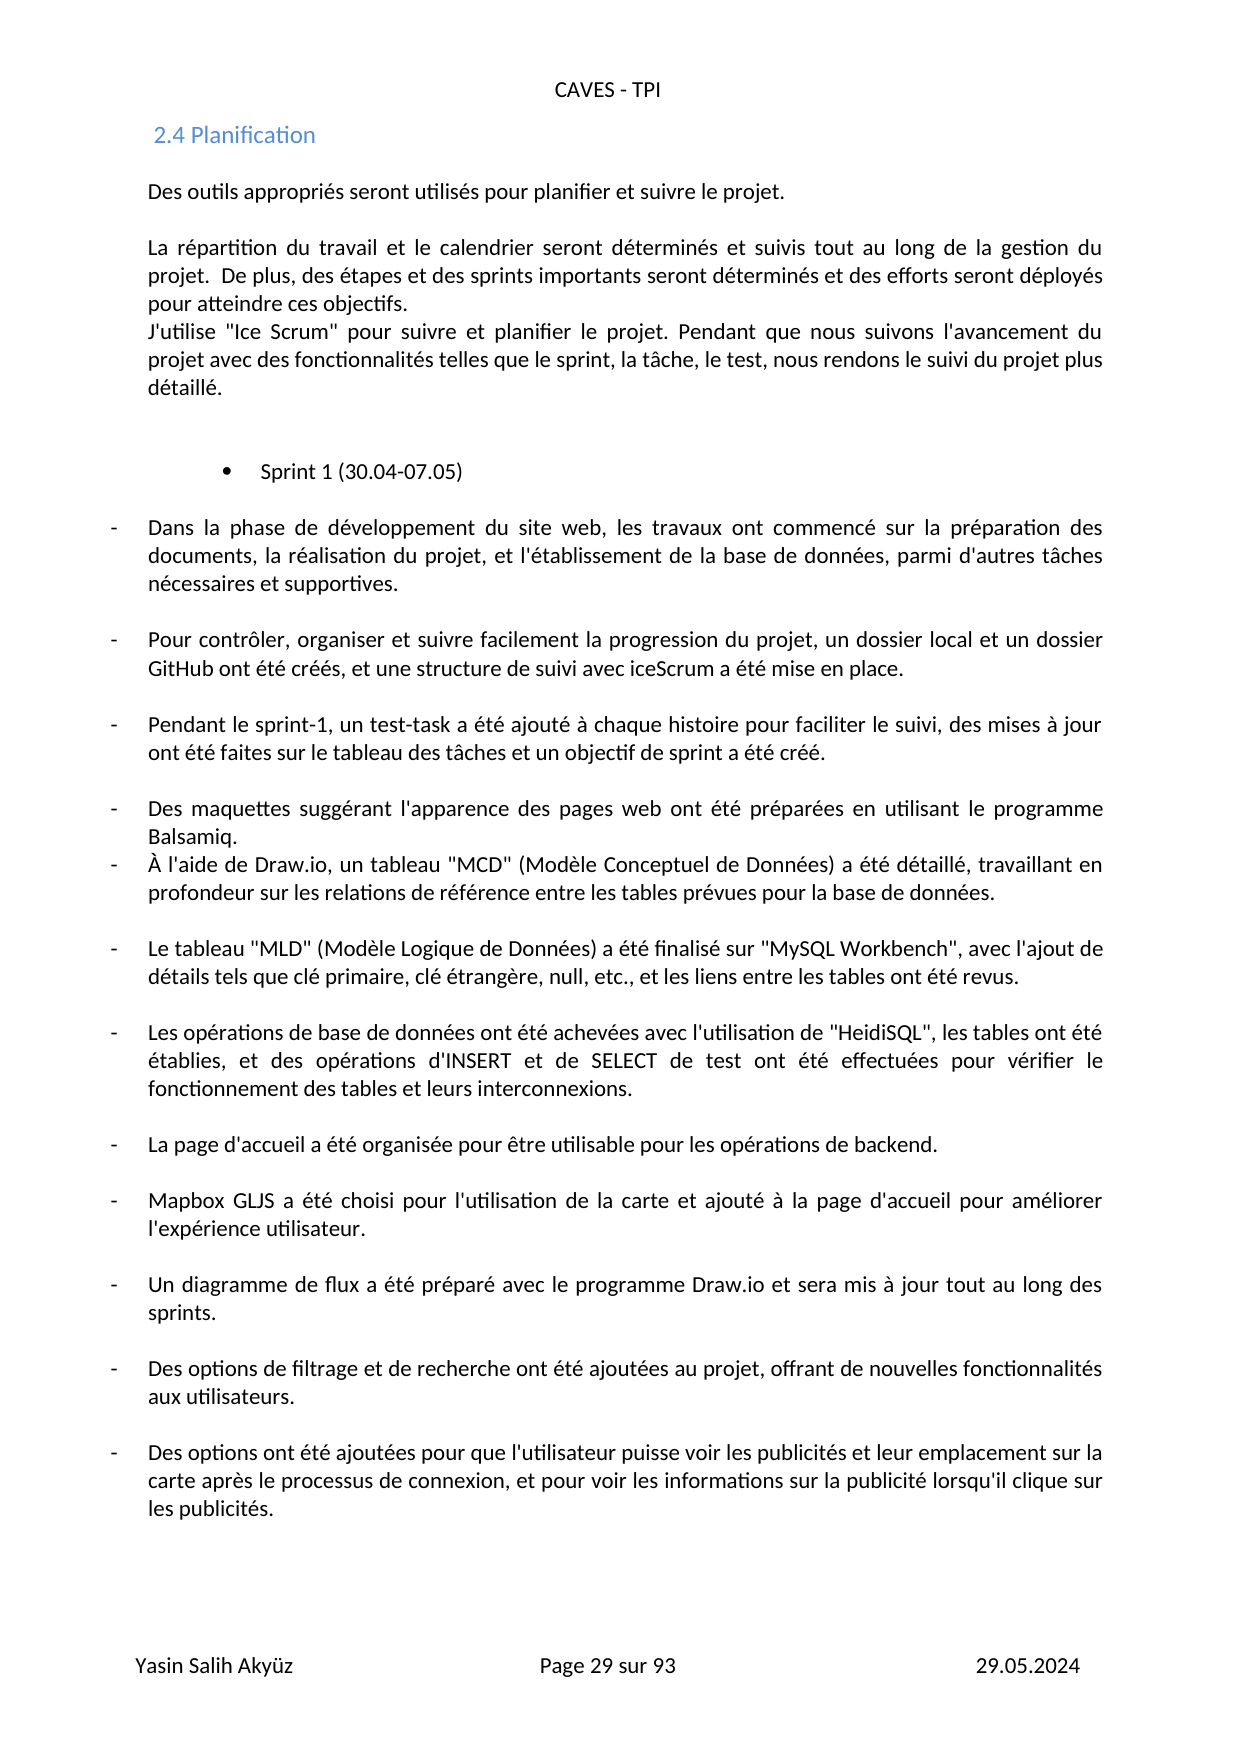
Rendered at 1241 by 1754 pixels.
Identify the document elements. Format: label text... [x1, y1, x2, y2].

text Des outils appropriés seront utilisés pour planifier et suivre le projet. [148, 177, 1105, 205]
list Le tableau "MLD" (Modèle Logique de Données) a été finalisé sur "MySQL Workbench", avec l'ajout de détails tels que clé primaire, clé étrangère, null, etc., et les liens entre les tables ont été revus. [110, 934, 1105, 990]
list Sprint 1 (30.04-07.05) [223, 457, 1105, 486]
list La page d'accueil a été organisée pour être utilisable pour les opérations de backend. [110, 1130, 1105, 1158]
text La répartition du travail et le calendrier seront déterminés et suivis tout au long de la gestion du projet. De plus, des étapes et des sprints importants seront déterminés et des efforts seront déployés pour atteindre ces objectifs. [148, 233, 1105, 317]
list Les opérations de base de données ont été achevées avec l'utilisation de "HeidiSQL", les tables ont été établies, et des opérations d'INSERT et de SELECT de test ont été effectuées pour vérifier le fonctionnement des tables et leurs interconnexions. [110, 1018, 1105, 1102]
list Des options ont été ajoutées pour que l'utilisateur puisse voir les publicités et leur emplacement sur la carte après le processus de connexion, et pour voir les informations sur la publicité lorsqu'il clique sur les publicités. [110, 1438, 1105, 1522]
list Des options de filtrage et de recherche ont été ajoutées au projet, offrant de nouvelles fonctionnalités aux utilisateurs. [110, 1354, 1105, 1410]
list Des maquettes suggérant l'apparence des pages web ont été préparées en utilisant le programme Balsamiq. [110, 794, 1105, 850]
list Un diagramme de flux a été préparé avec le programme Draw.io et sera mis à jour tout au long des sprints. [110, 1270, 1105, 1326]
list À l'aide de Draw.io, un tableau "MCD" (Modèle Conceptuel de Données) a été détaillé, travaillant en profondeur sur les relations de référence entre les tables prévues pour la base de données. [110, 850, 1105, 906]
list Pour contrôler, organiser et suivre facilement la progression du projet, un dossier local et un dossier GitHub ont été créés, et une structure de suivi avec iceScrum a été mise en place. [110, 626, 1105, 682]
list Pendant le sprint-1, un test-task a été ajouté à chaque histoire pour faciliter le suivi, des mises à jour ont été faites sur le tableau des tâches et un objectif de sprint a été créé. [110, 710, 1105, 766]
list Mapbox GLJS a été choisi pour l'utilisation de la carte et ajouté à la page d'accueil pour améliorer l'expérience utilisateur. [110, 1186, 1105, 1242]
text J'utilise "Ice Scrum" pour suivre et planifier le projet. Pendant que nous suivons l'avancement du projet avec des fonctionnalités telles que le sprint, la tâche, le test, nous rendons le suivi du projet plus détaillé. [148, 317, 1105, 401]
subtitle 2.4 Planification [148, 119, 1105, 149]
list Dans la phase de développement du site web, les travaux ont commencé sur la préparation des documents, la réalisation du projet, et l'établissement de la base de données, parmi d'autres tâches nécessaires et supportives. [110, 513, 1105, 598]
